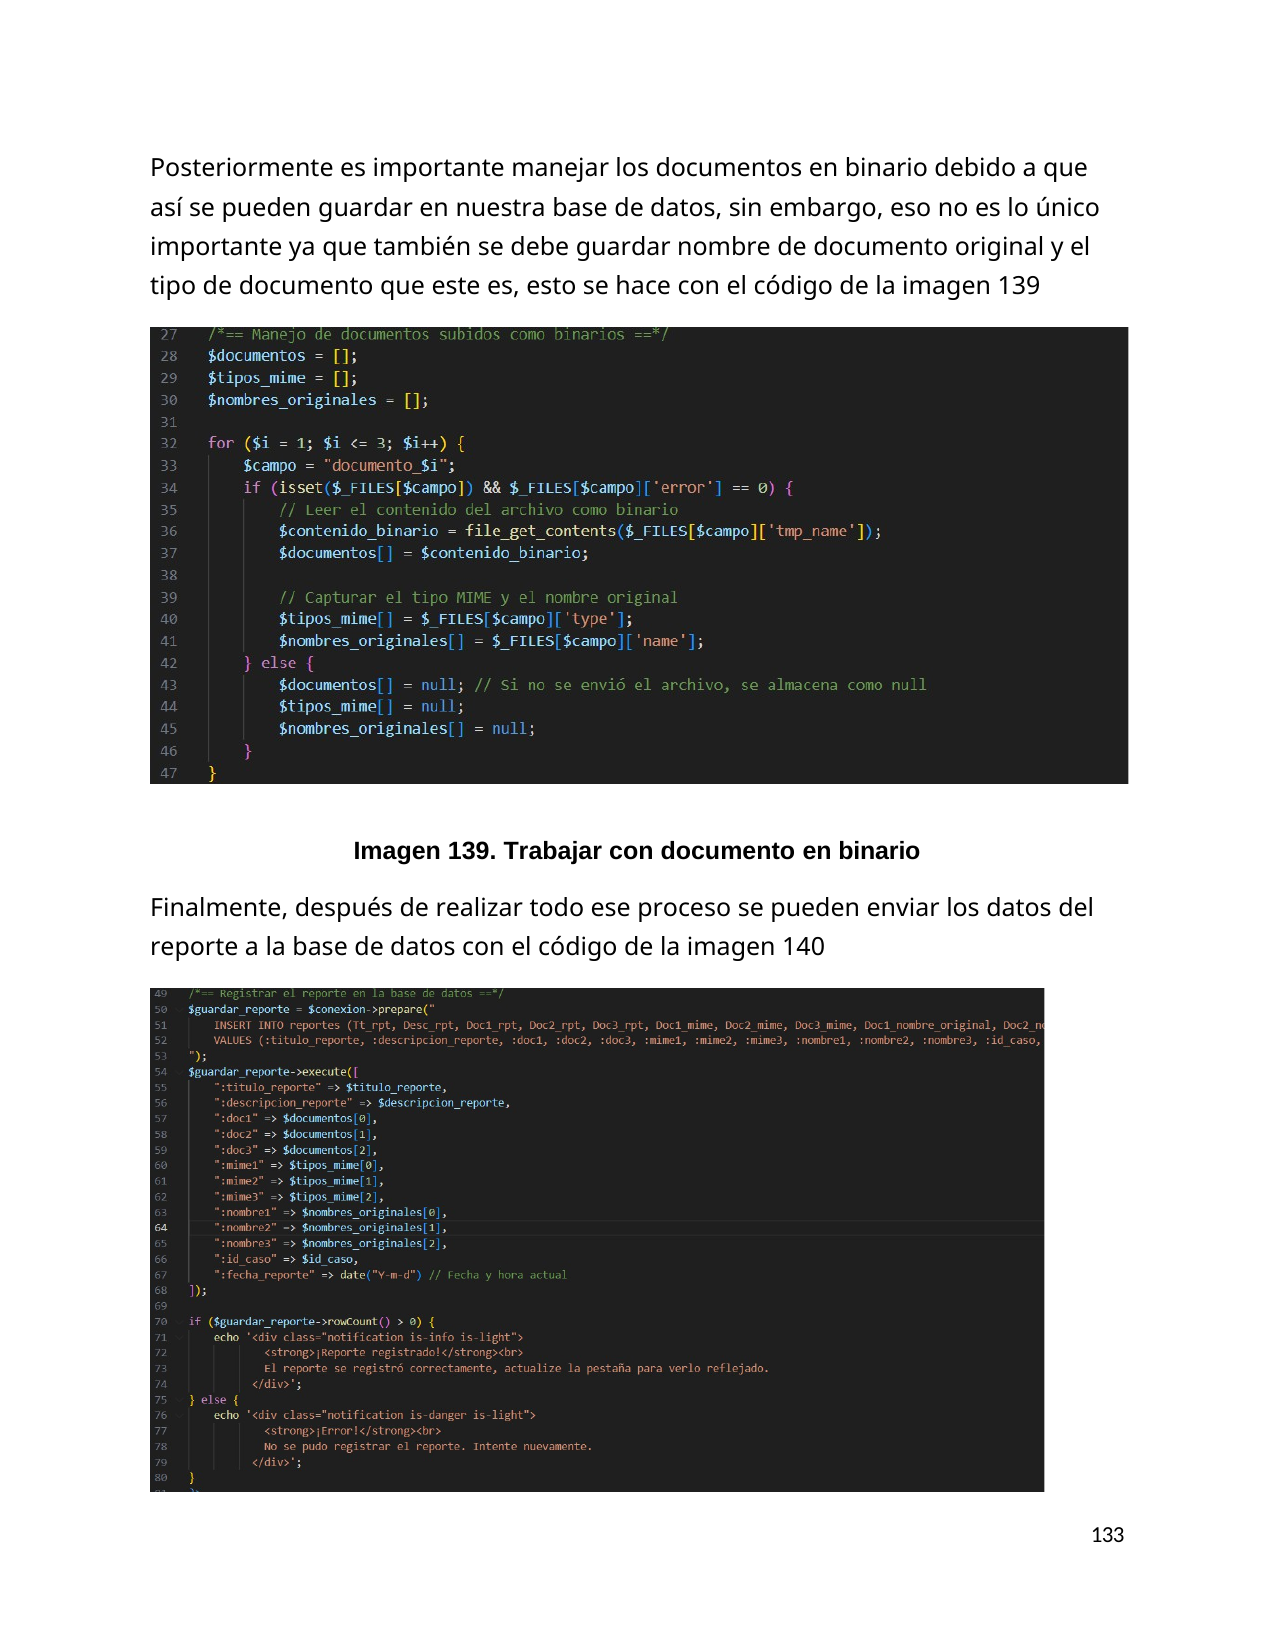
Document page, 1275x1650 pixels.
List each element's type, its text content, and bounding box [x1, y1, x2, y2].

picture [150, 327, 1129, 784]
text Finalmente, después de realizar todo ese proceso se pueden enviar los datos del reporte a la base de datos con el código de la imagen 140 [150, 889, 1114, 963]
subtitle Imagen 139. Trabajar con documento en binario [353, 836, 1162, 864]
text Posteriormente es importante manejar los documentos en binario debido a que así se pueden guardar en nuestra base de datos, sin embargo, eso no es lo único importante ya que también se debe guardar nombre de documento original y el tipo de documento que este es, esto se hace con el código de la imagen 139 [150, 150, 1114, 302]
picture [150, 988, 1045, 1492]
